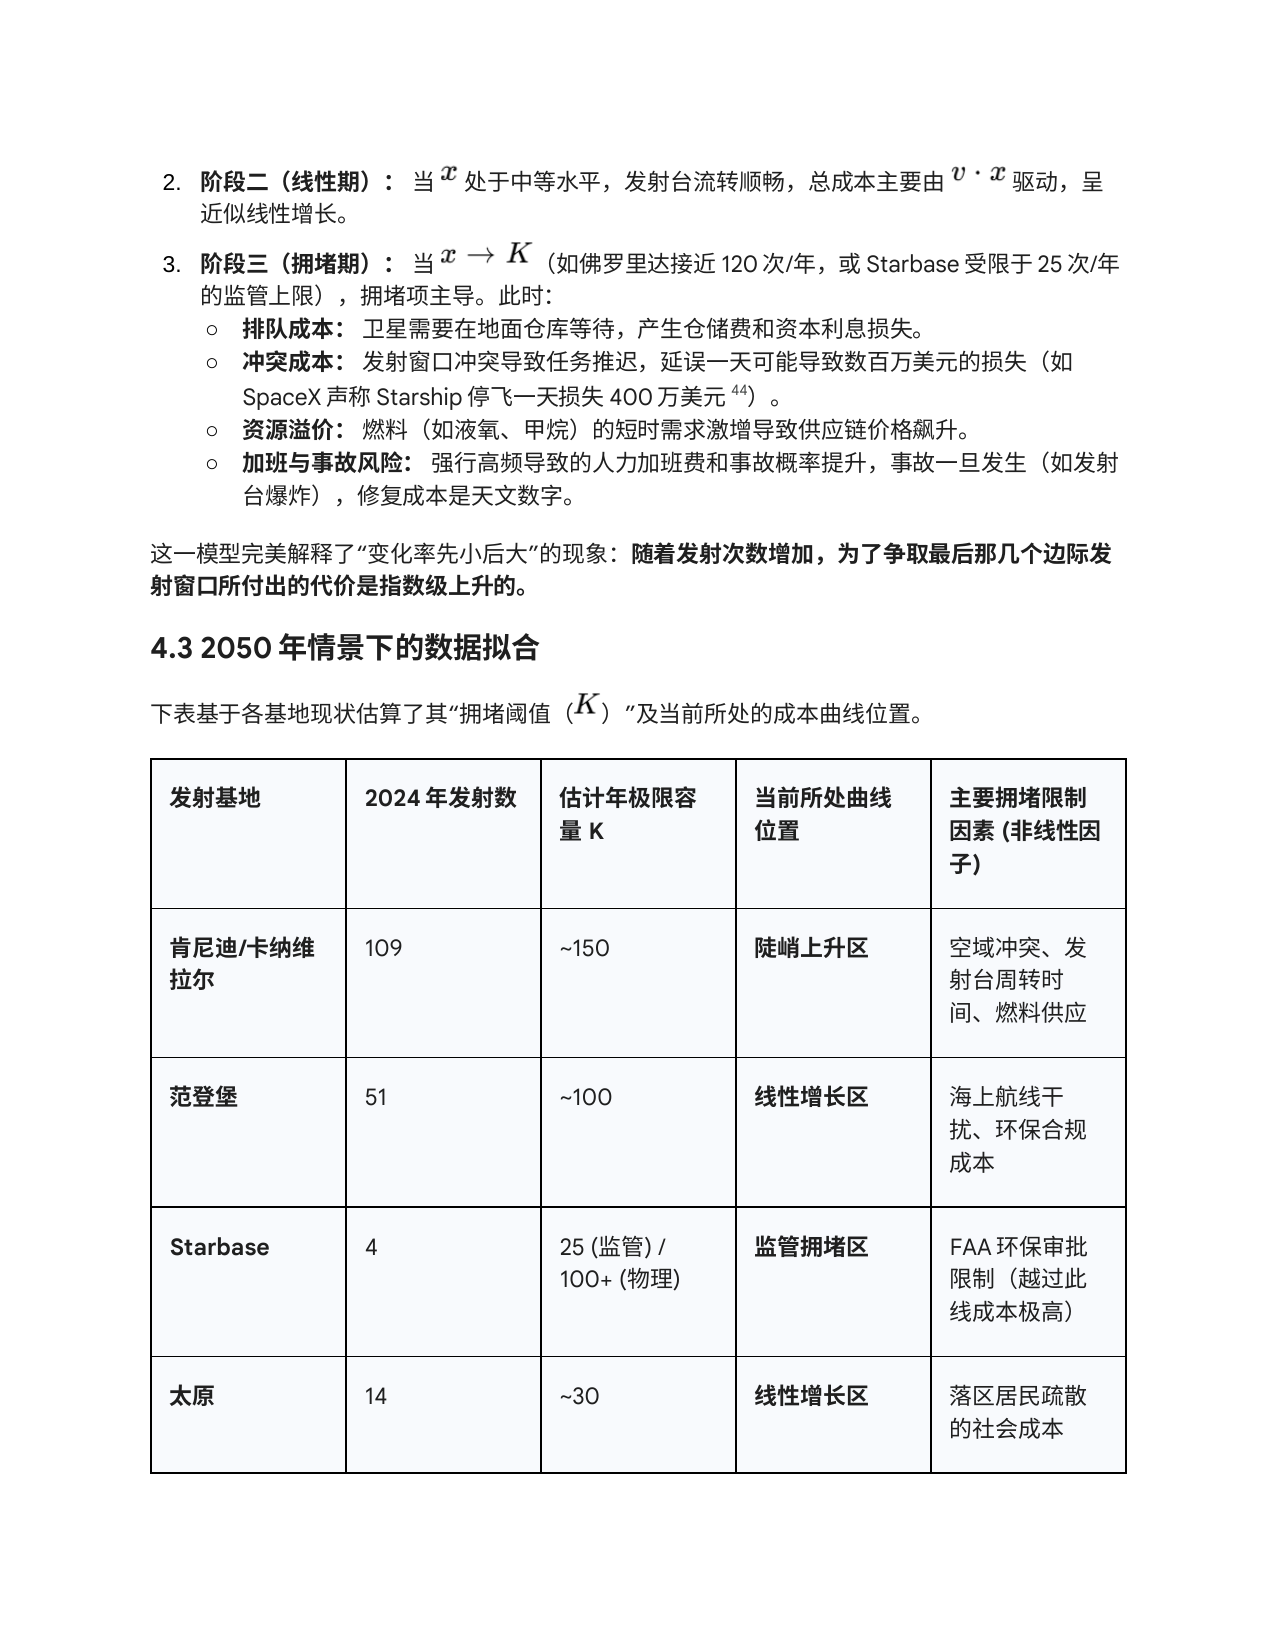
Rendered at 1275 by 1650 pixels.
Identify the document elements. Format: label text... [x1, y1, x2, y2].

table_cell 监管拥堵区 [737, 1208, 930, 1356]
picture [441, 233, 534, 272]
table_cell 14 [347, 1357, 540, 1472]
picture [441, 150, 459, 190]
table_cell ~150 [542, 909, 735, 1057]
subtitle 4.3 2050年情景下的数据拟合 [150, 630, 1125, 667]
list 资源溢价： 燃料（如液氧、甲烷）的短时需求激增导致供应链价格飙升。 [205, 417, 1125, 446]
list 阶段二（线性期）： 当 处于中等水平，发射台流转顺畅，总成本主要由 驱动，呈近似线性增长。 [162, 150, 1125, 229]
table_cell 落区居民疏散的社会成本 [932, 1357, 1125, 1472]
table_header 发射基地 [152, 760, 345, 907]
list 阶段三（拥堵期）： 当 （如佛罗里达接近120次/年，或Starbase受限于25次/年的监管上限），拥堵项主导。此时： [162, 233, 1125, 311]
table_cell 太原 [152, 1357, 345, 1472]
table_header 估计年极限容量 K [542, 760, 735, 907]
table_cell 25 (监管) / 100+ (物理) [542, 1208, 735, 1356]
table_cell 109 [347, 909, 540, 1057]
table_cell 肯尼迪/卡纳维拉尔 [152, 909, 345, 1057]
list 加班与事故风险： 强行高频导致的人力加班费和事故概率提升，事故一旦发生（如发射台爆炸），修复成本是天文数字。 [205, 449, 1125, 511]
table_header 2024年发射数 [347, 760, 540, 907]
table_cell 线性增长区 [737, 1058, 930, 1206]
list 冲突成本： 发射窗口冲突导致任务推迟，延误一天可能导致数百万美元的损失（如SpaceX声称Starship停飞一天损失400万美元44）。 [205, 348, 1125, 412]
table_cell FAA环保审批限制（越过此线成本极高） [932, 1208, 1125, 1356]
picture [951, 151, 1007, 190]
table_cell 4 [347, 1208, 540, 1356]
picture [573, 684, 602, 723]
table_cell 范登堡 [152, 1058, 345, 1206]
table_cell ~30 [542, 1357, 735, 1472]
table_header 当前所处曲线位置 [737, 760, 930, 907]
table_cell 空域冲突、发射台周转时间、燃料供应 [932, 909, 1125, 1057]
table_cell ~100 [542, 1058, 735, 1206]
table_cell 陡峭上升区 [737, 909, 930, 1057]
table_cell 线性增长区 [737, 1357, 930, 1472]
table_header 主要拥堵限制因素 (非线性因子) [932, 760, 1125, 907]
text 这一模型完美解释了“变化率先小后大”的现象：随着发射次数增加，为了争取最后那几个边际发射窗口所付出的代价是指数级上升的。 [150, 540, 1125, 601]
table_cell 海上航线干扰、环保合规成本 [932, 1058, 1125, 1206]
table_cell 51 [347, 1058, 540, 1206]
list 排队成本： 卫星需要在地面仓库等待，产生仓储费和资本利息损失。 [205, 315, 1125, 344]
table_cell Starbase [152, 1208, 345, 1356]
text 下表基于各基地现状估算了其“拥堵阈值（）”及当前所处的成本曲线位置。 [150, 684, 1125, 729]
